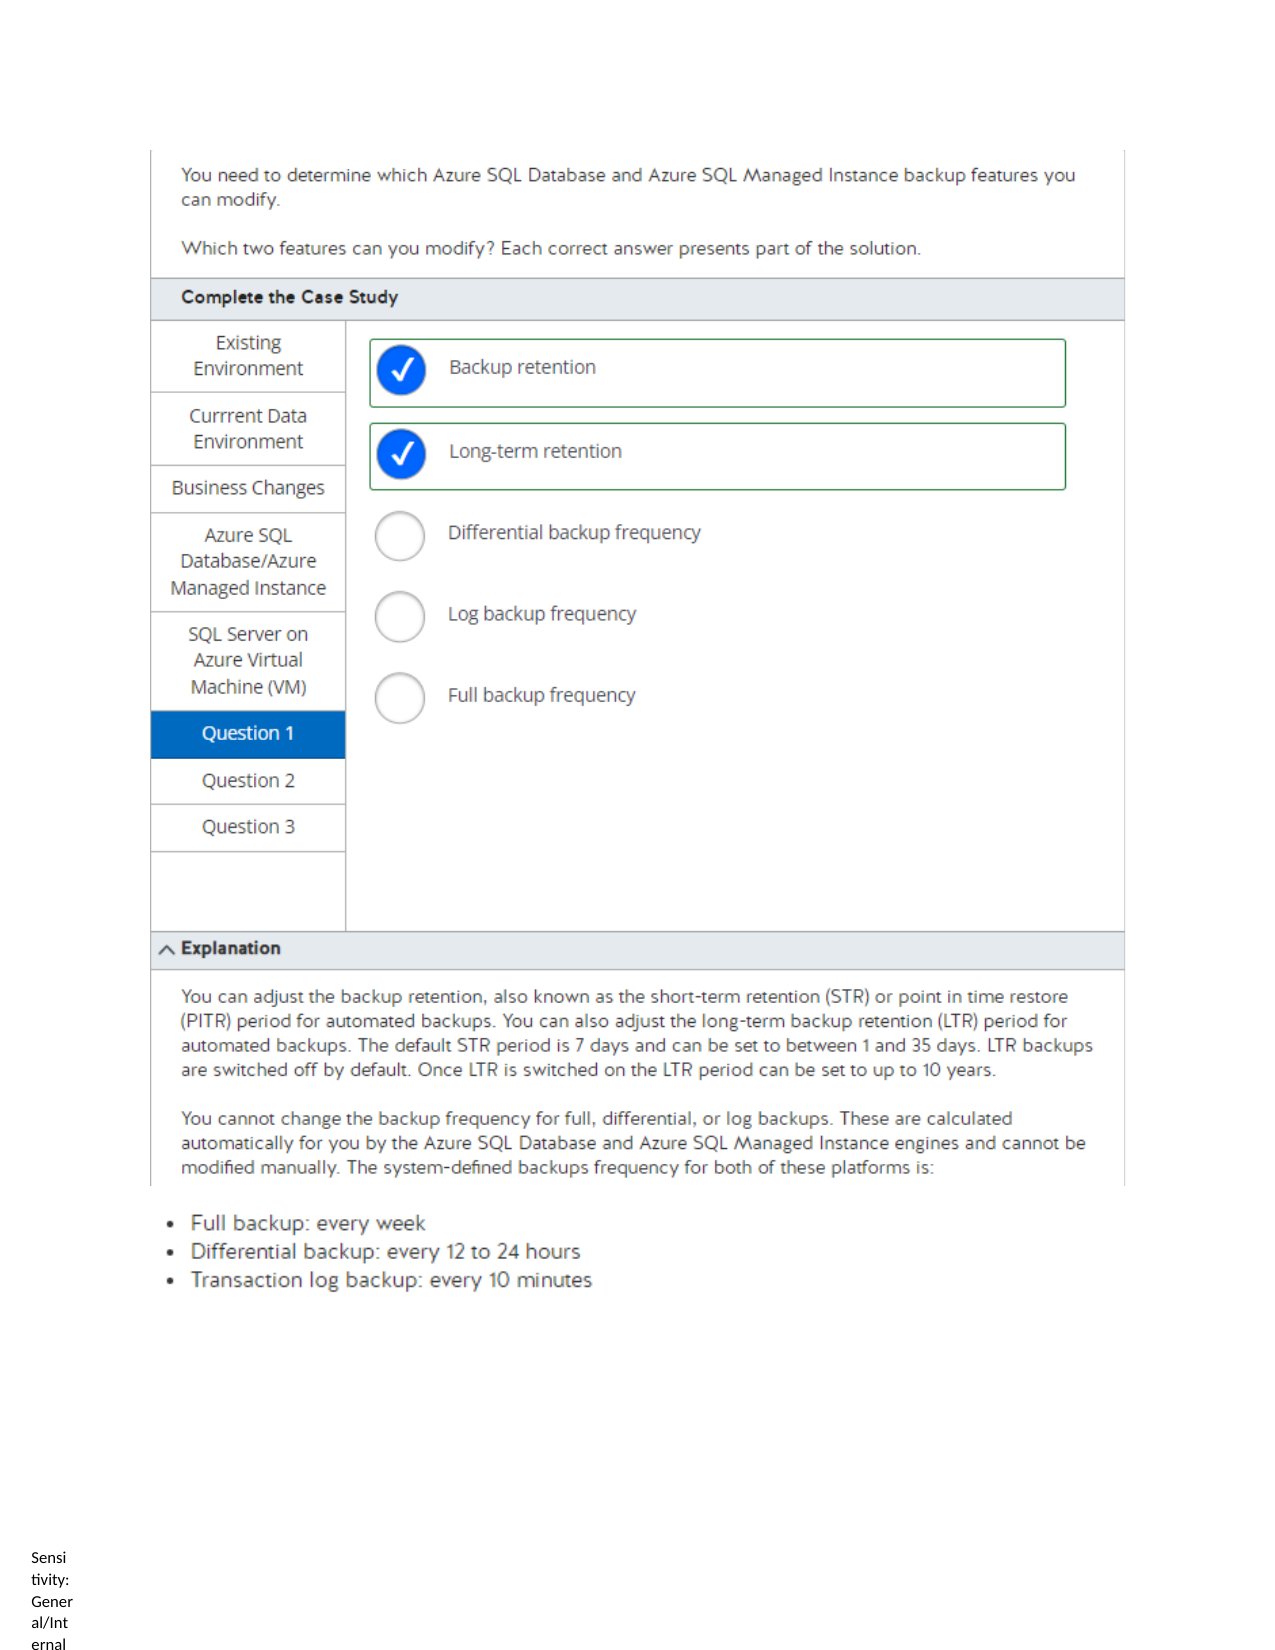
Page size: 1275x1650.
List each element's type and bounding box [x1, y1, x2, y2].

picture [150, 150, 1125, 1311]
